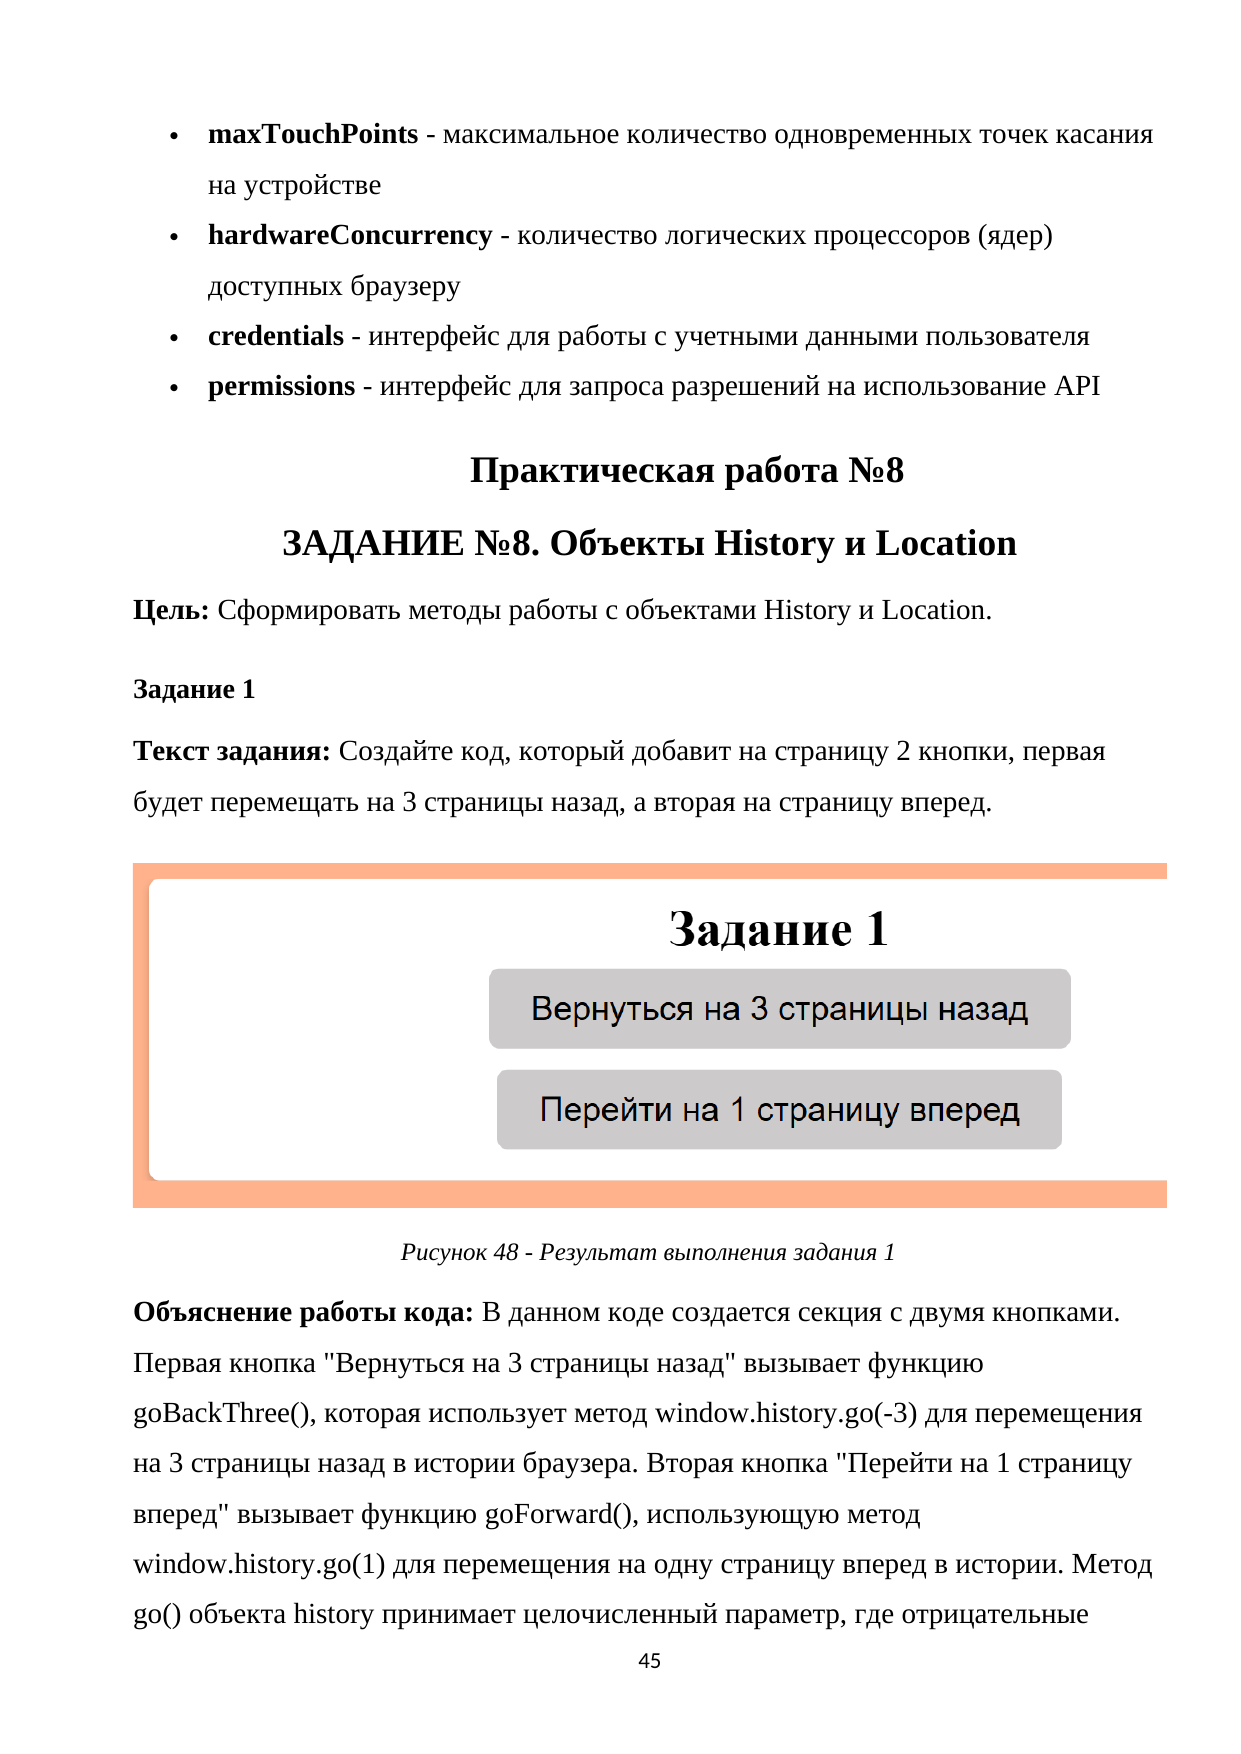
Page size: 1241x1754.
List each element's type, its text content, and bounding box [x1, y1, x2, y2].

text Текст задания: Создайте код, который добавит на страницу 2 кнопки, первая будет перемещать на 3 страницы назад, а вторая на страницу вперед. [133, 733, 1166, 817]
text Цель: Сформировать методы работы с объектами History и Location. [133, 592, 1166, 626]
list permissions - интерфейс для запроса разрешений на использование API [170, 368, 1166, 402]
subtitle Задание 1 [133, 672, 1166, 704]
text Практическая работа №8 [208, 448, 1166, 491]
list hardwareConcurrency - количество логических процессоров (ядер) доступных браузеру [170, 217, 1166, 301]
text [133, 1294, 1166, 1630]
picture [132, 863, 1167, 1208]
list credentials - интерфейс для работы с учетными данными пользователя [170, 318, 1166, 351]
list maxTouchPoints - максимальное количество одновременных точек касания на устройстве [170, 117, 1166, 201]
text ЗАДАНИЕ №8. Объекты History и Location [144, 520, 1155, 563]
text Рисунок 48 - Результат выполнения задания 1 [133, 1237, 1166, 1265]
